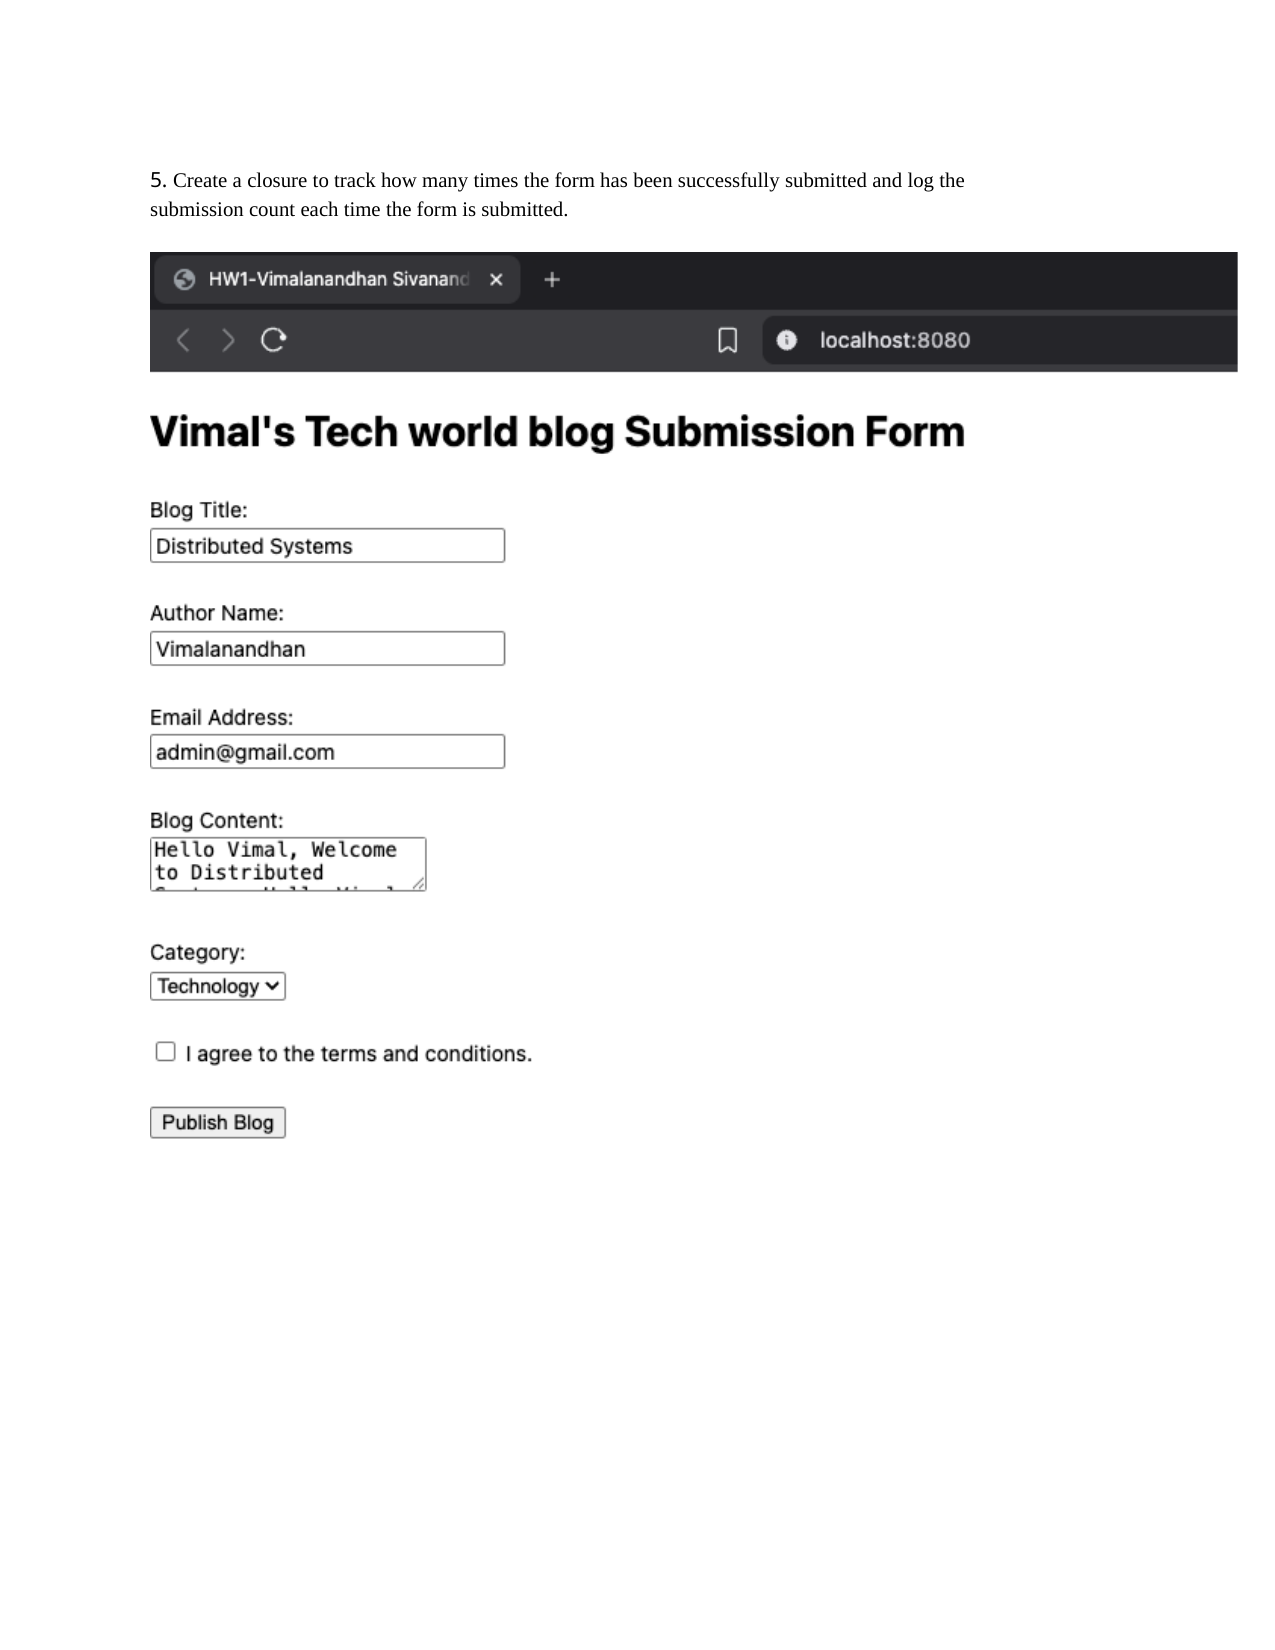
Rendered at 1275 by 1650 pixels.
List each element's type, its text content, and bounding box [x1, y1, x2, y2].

list Create a closure to track how many times the form has been successfully submitted and log the submission count each time the form is submitted. [150, 165, 985, 221]
picture [150, 252, 1238, 1166]
